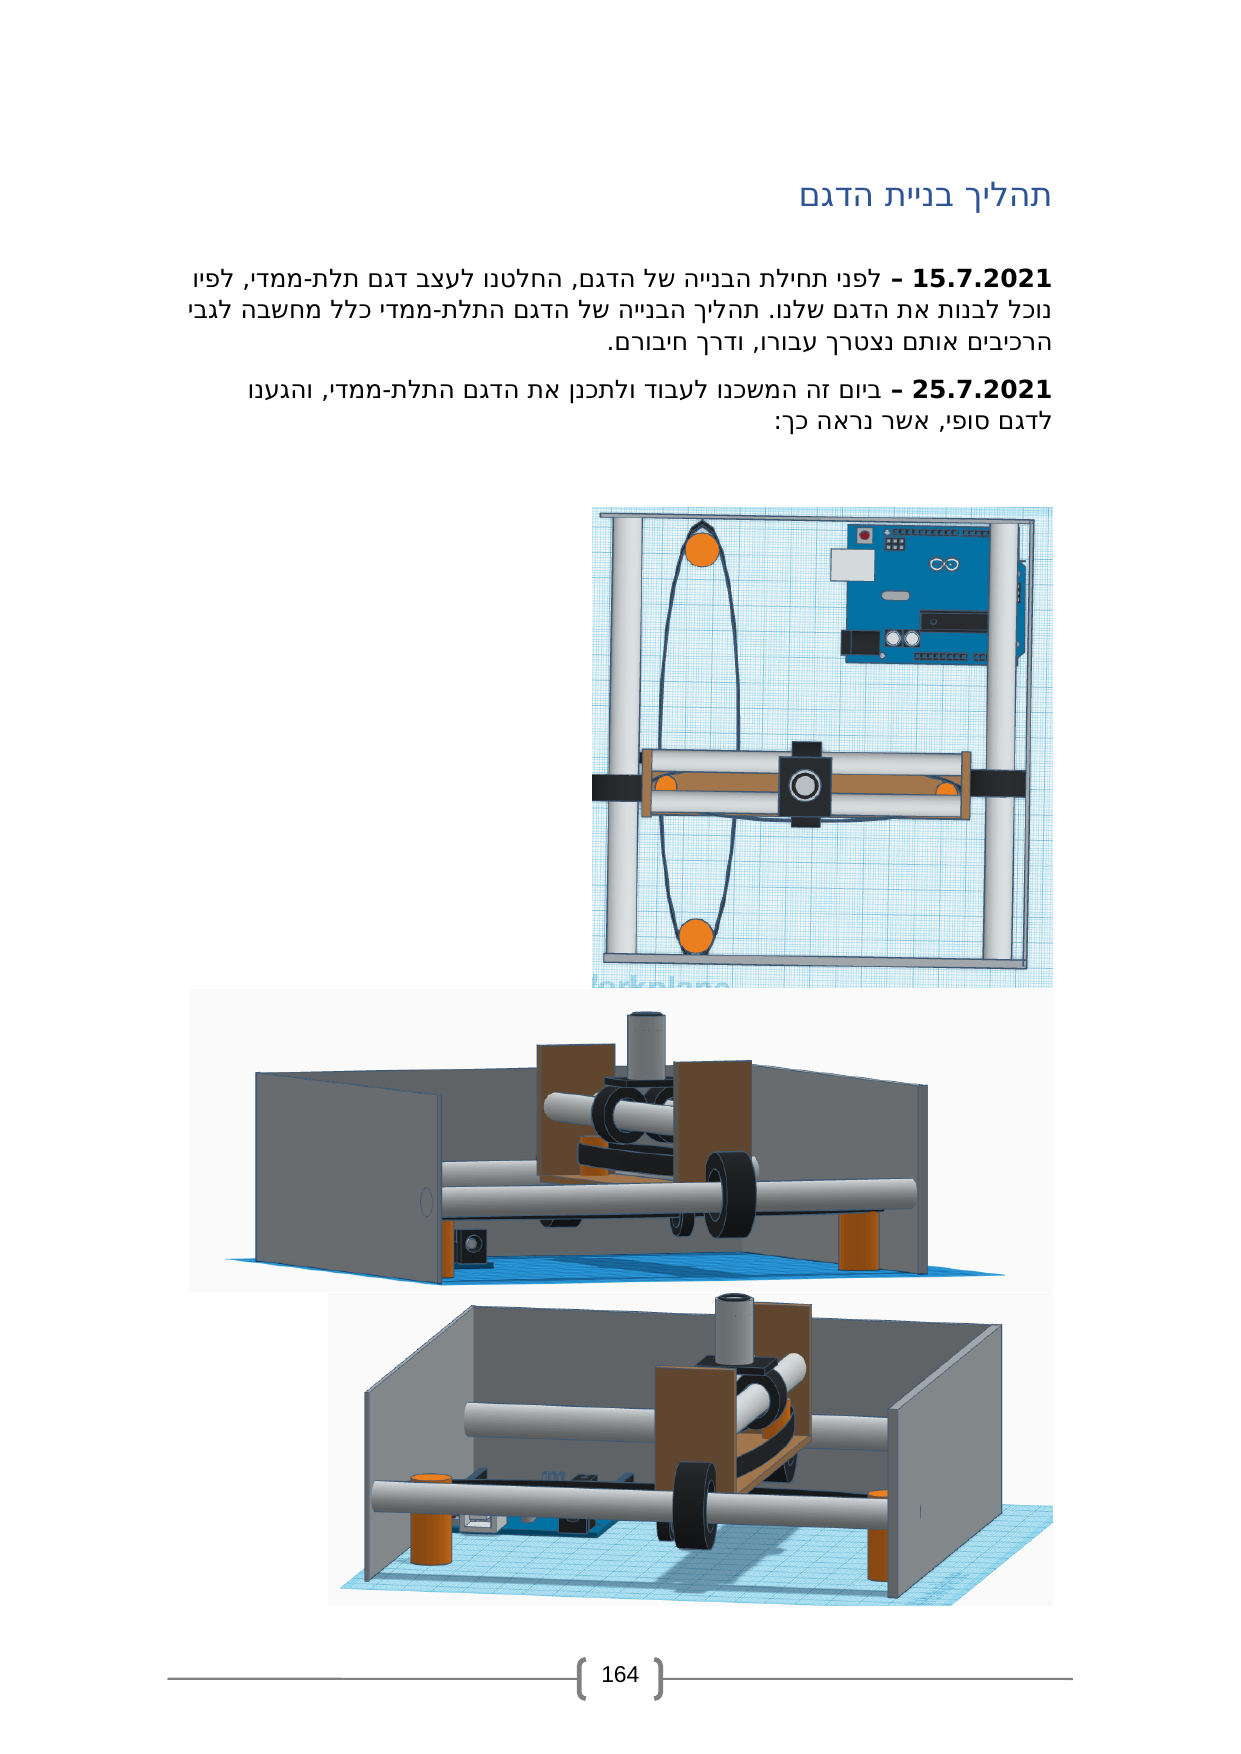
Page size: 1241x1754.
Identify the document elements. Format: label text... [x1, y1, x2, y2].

text 25.7.2021 – ביום זה המשכנו לעבוד ולתכנן את הדגם התלת-ממדי, והגענו לדגם סופי, אשר נראה כך: [187, 375, 1053, 435]
picture [189, 989, 1053, 1292]
text 15.7.2021 – לפני תחילת הבנייה של הדגם, החלטנו לעצב דגם תלת-ממדי, לפיו נוכל לבנות את הדגם שלנו. תהליך הבנייה של הדגם התלת-ממדי כלל מחשבה לגבי הרכיבים אותם נצטרך עבורו, ודרך חיבורם. [187, 264, 1053, 356]
picture [328, 1293, 1053, 1606]
picture [592, 507, 1053, 988]
text תהליך בניית הדגם [187, 175, 1053, 214]
